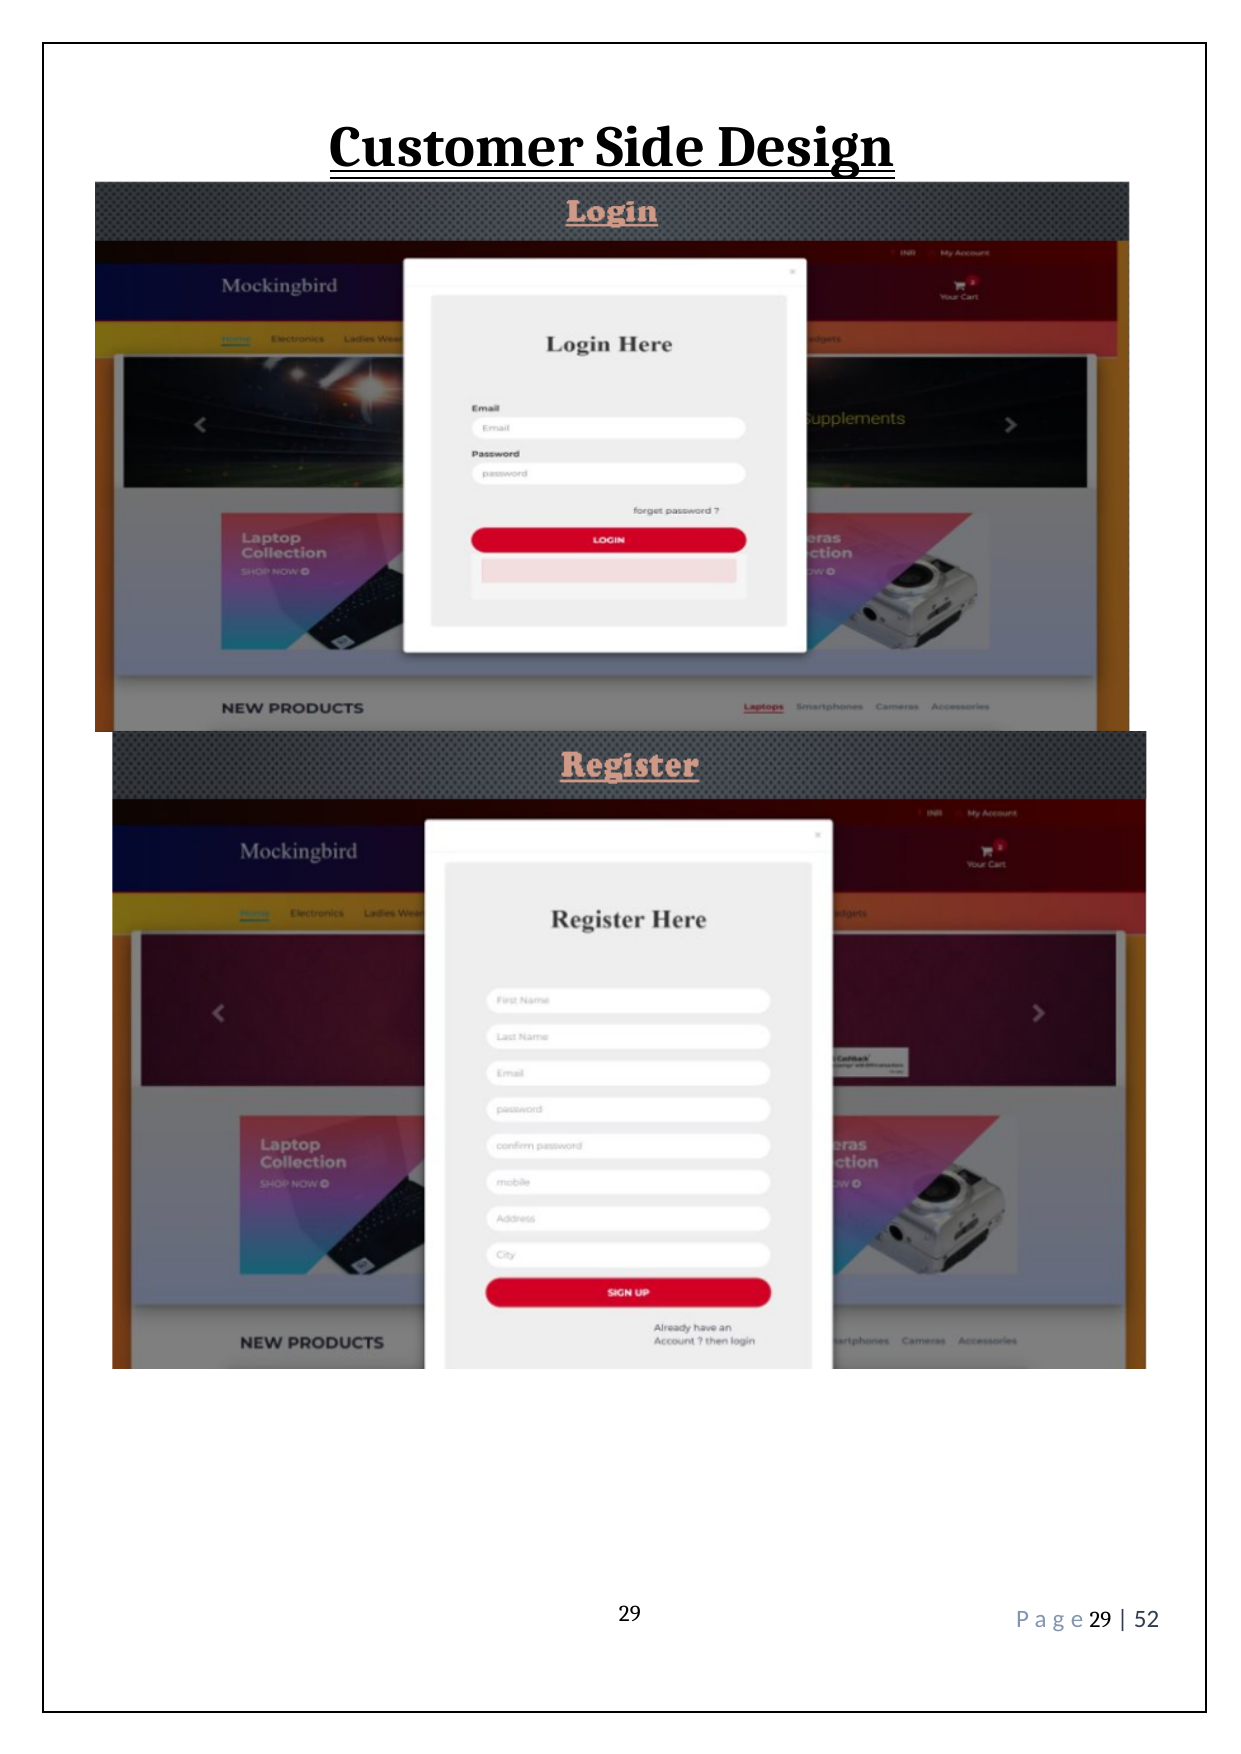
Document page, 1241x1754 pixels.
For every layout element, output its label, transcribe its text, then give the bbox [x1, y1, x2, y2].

text Customer Side Design [52, 114, 1172, 731]
